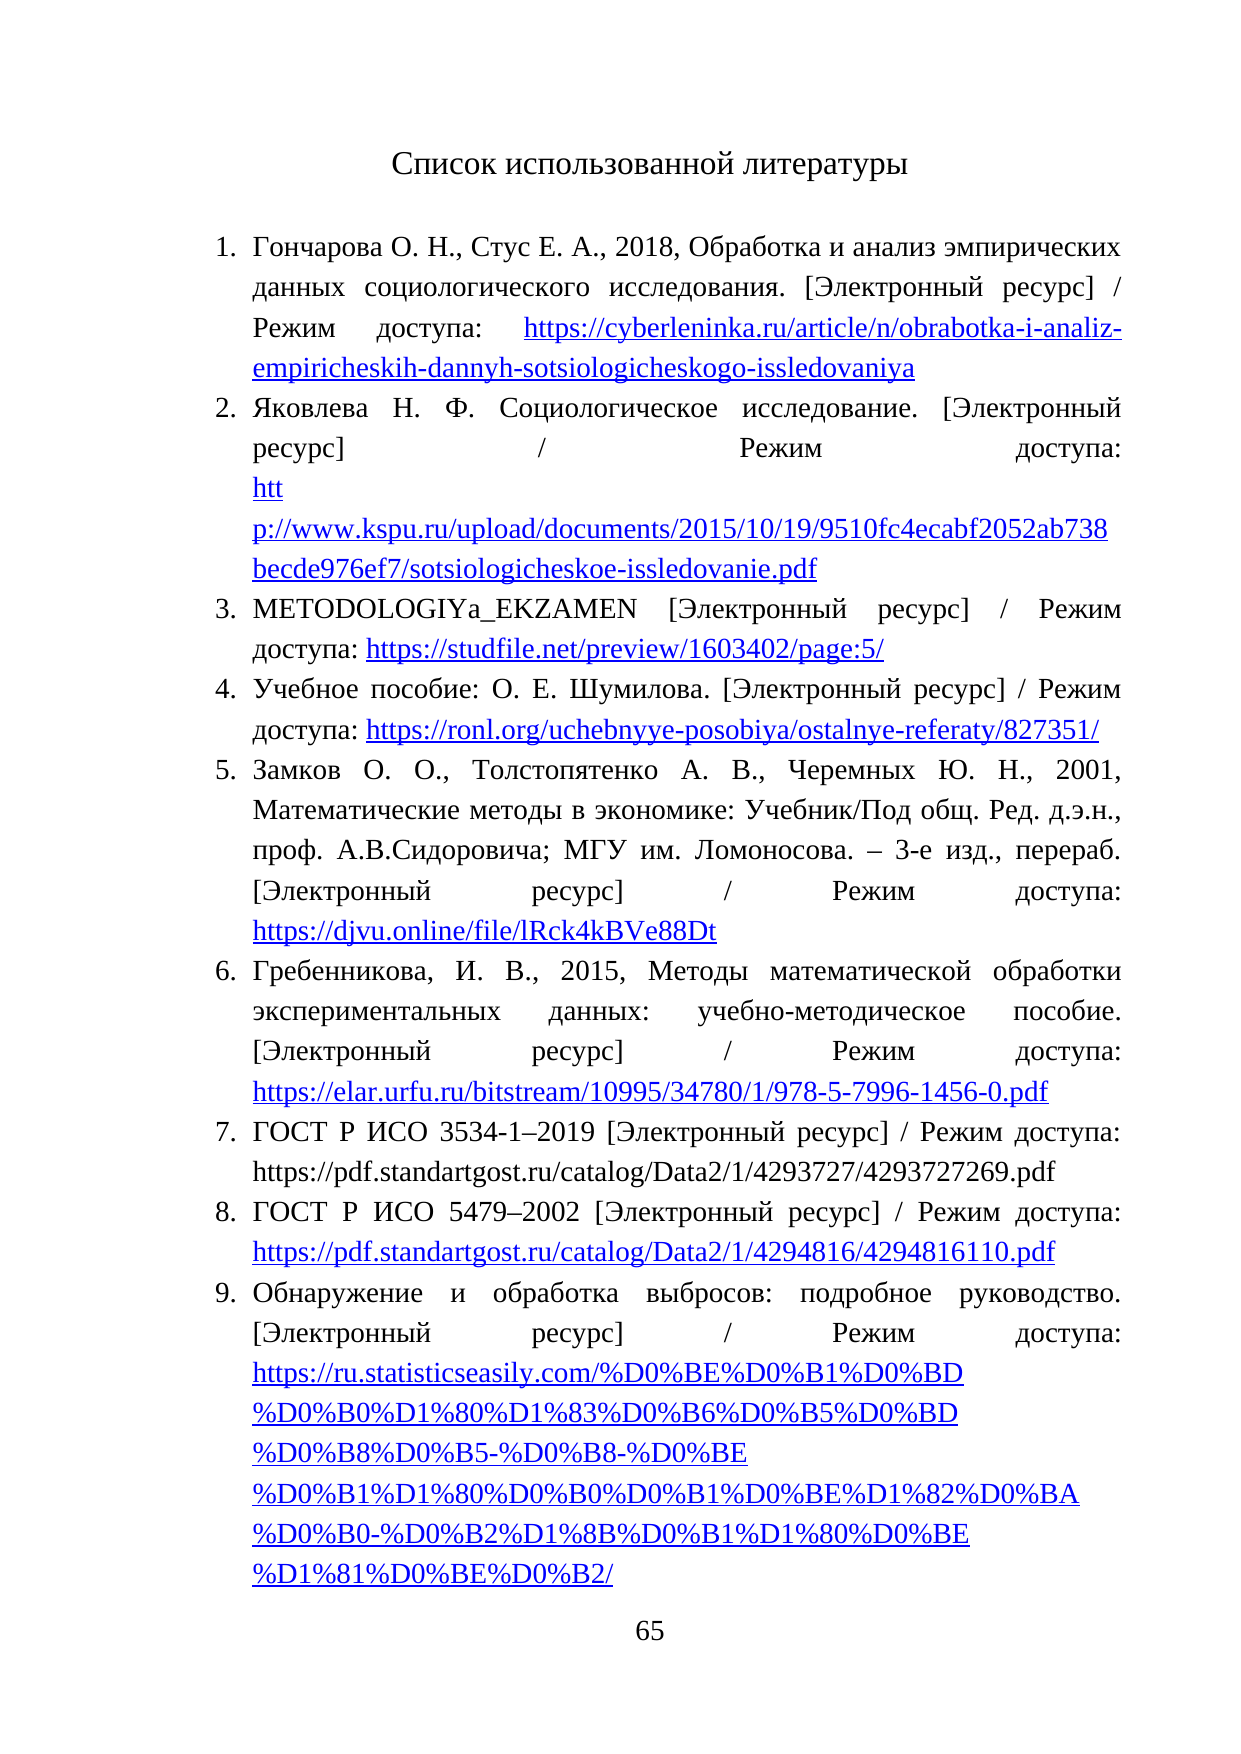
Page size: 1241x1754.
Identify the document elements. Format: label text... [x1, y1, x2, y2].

list Обнаружение и обработка выбросов: подробное руководство. [Электронный ресурс] / Режим доступа: https://ru.statisticseasily.com/%D0%BE%D0%B1%D0%BD%D0%B0%D1%80%D1%83%D0%B6%D0%B5%D0%BD%D0%B8%D0%B5-%D0%B8-%D0%BE%D0%B1%D1%80%D0%B0%D0%B1%D0%BE%D1%82%D0%BA%D0%B0-%D0%B2%D1%8B%D0%B1%D1%80%D0%BE%D1%81%D0%BE%D0%B2/ [215, 1275, 1122, 1590]
subtitle Список использованной литературы [177, 143, 1122, 181]
list Яковлева Н. Ф. Социологическое исследование. [Электронный ресурс] / Режим доступа: http://www.kspu.ru/upload/documents/2015/10/19/9510fc4ecabf2052ab738becde976ef7/sotsiologicheskoe-issledovanie.pdf [215, 390, 1122, 584]
list ГОСТ Р ИСО 3534-1–2019 [Электронный ресурс] / Режим доступа: https://pdf.standartgost.ru/catalog/Data2/1/4293727/4293727269.pdf [215, 1114, 1122, 1188]
list METODOLOGIYa_EKZAMEN [Электронный ресурс] / Режим доступа: https://studfile.net/preview/1603402/page:5/ [215, 591, 1122, 665]
list Учебное пособие: О. Е. Шумилова. [Электронный ресурс] / Режим доступа: https://ronl.org/uchebnyye-posobiya/ostalnye-referaty/827351/ [215, 672, 1122, 745]
list ГОСТ Р ИСО 5479–2002 [Электронный ресурс] / Режим доступа: https://pdf.standartgost.ru/catalog/Data2/1/4294816/4294816110.pdf [215, 1194, 1122, 1268]
list Замков О. О., Толстопятенко А. В., Черемных Ю. Н., 2001, Математические методы в экономике: Учебник/Под общ. Ред. д.э.н., проф. А.В.Сидоровича; МГУ им. Ломоносова. – 3-е изд., перераб. [Электронный ресурс] / Режим доступа: https://djvu.online/file/lRck4kBVe88Dt [215, 752, 1122, 946]
list Гребенникова, И. В., 2015, Методы математической обработки экспериментальных данных: учебно-методическое пособие. [Электронный ресурс] / Режим доступа: https://elar.urfu.ru/bitstream/10995/34780/1/978-5-7996-1456-0.pdf [215, 953, 1122, 1107]
list Гончарова О. Н., Стус Е. А., 2018, Обработка и анализ эмпирических данных социологического исследования. [Электронный ресурс] / Режим доступа: https://cyberleninka.ru/article/n/obrabotka-i-analiz-empiricheskih-dannyh-sotsiologicheskogo-issledovaniya [215, 229, 1122, 383]
